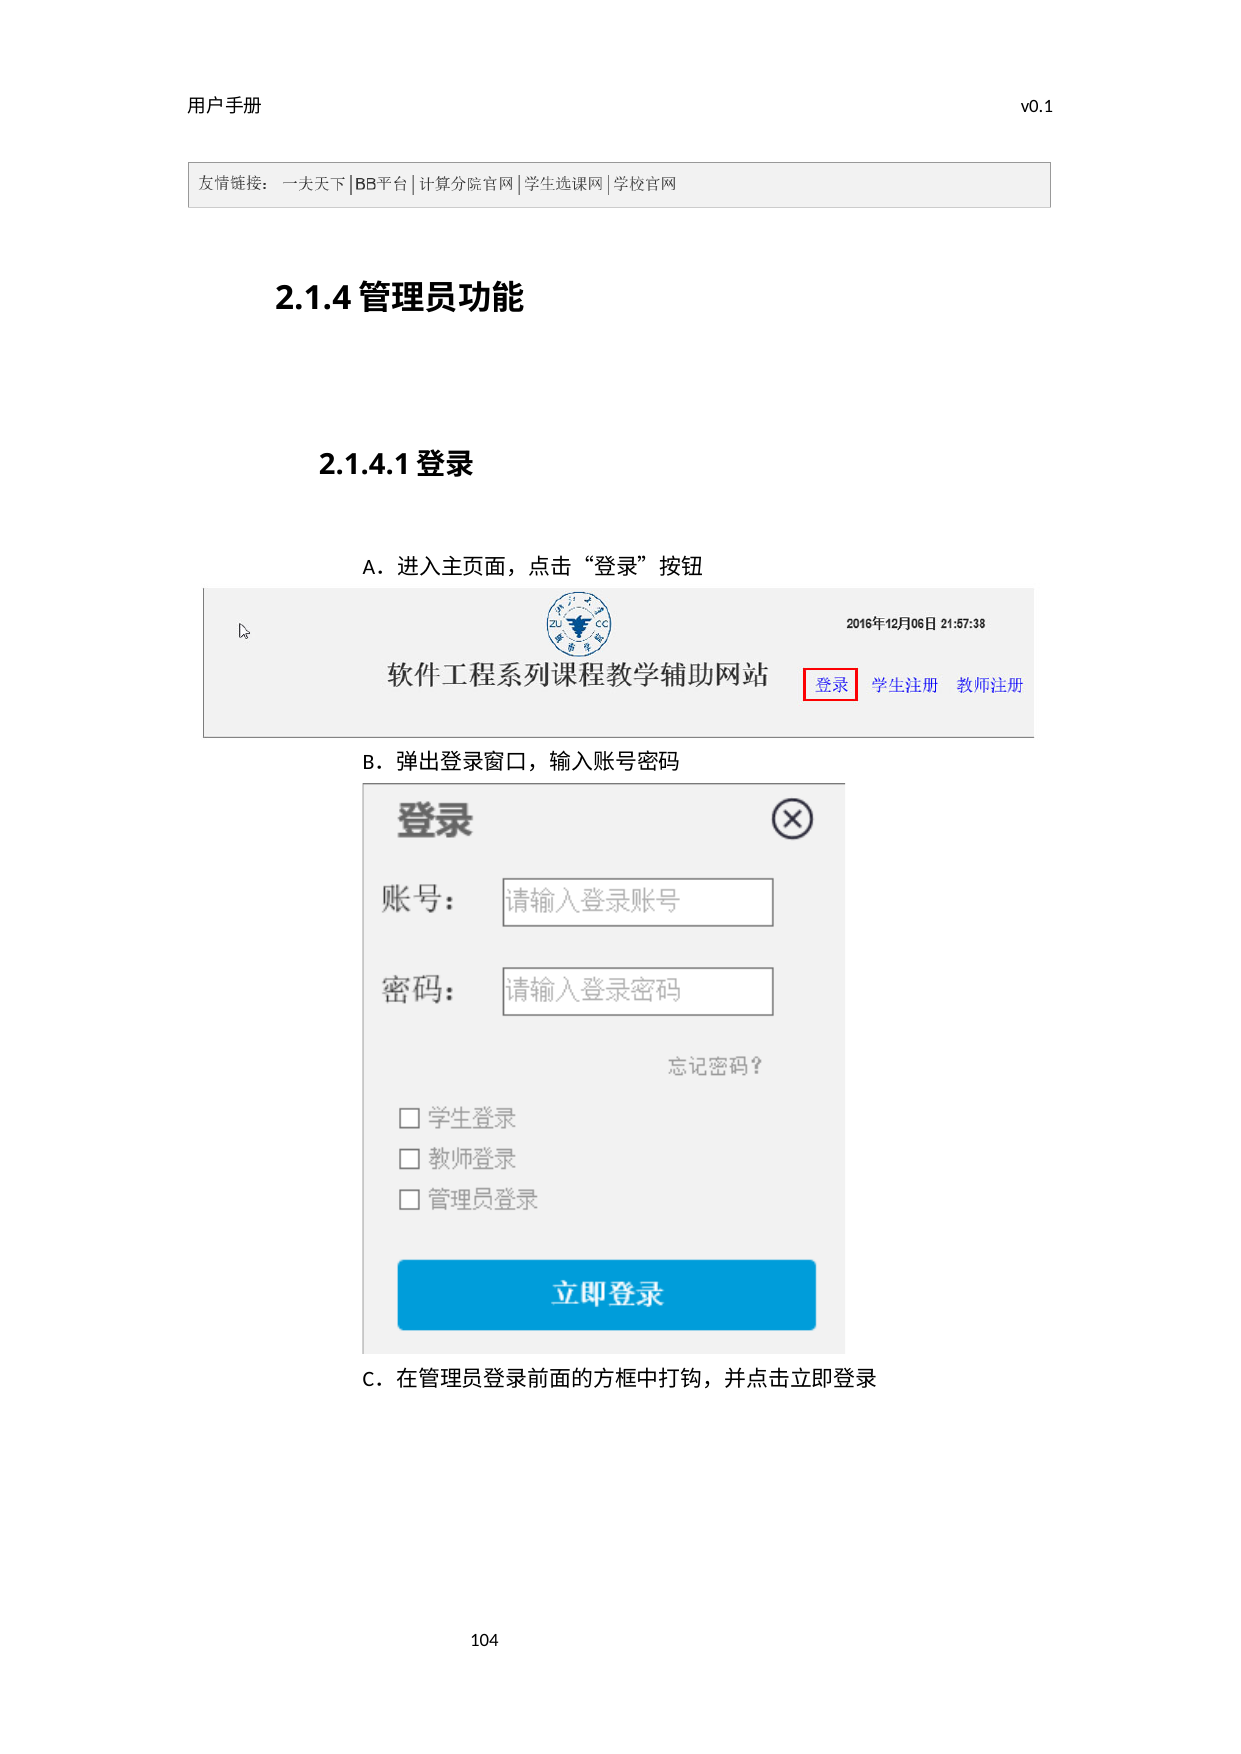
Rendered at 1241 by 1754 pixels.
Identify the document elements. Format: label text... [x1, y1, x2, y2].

text B．弹出登录窗口，输入账号密码 [187, 743, 1053, 776]
picture [362, 783, 846, 1354]
subtitle 2.1.4.1登录 [275, 429, 1053, 494]
picture [187, 581, 1053, 740]
subtitle 2.1.4管理员功能 [231, 262, 1053, 327]
text A．进入主页面，点击“登录”按钮 [187, 548, 1053, 581]
picture [187, 162, 1053, 208]
text C．在管理员登录前面的方框中打钩，并点击立即登录 [187, 1361, 1053, 1393]
